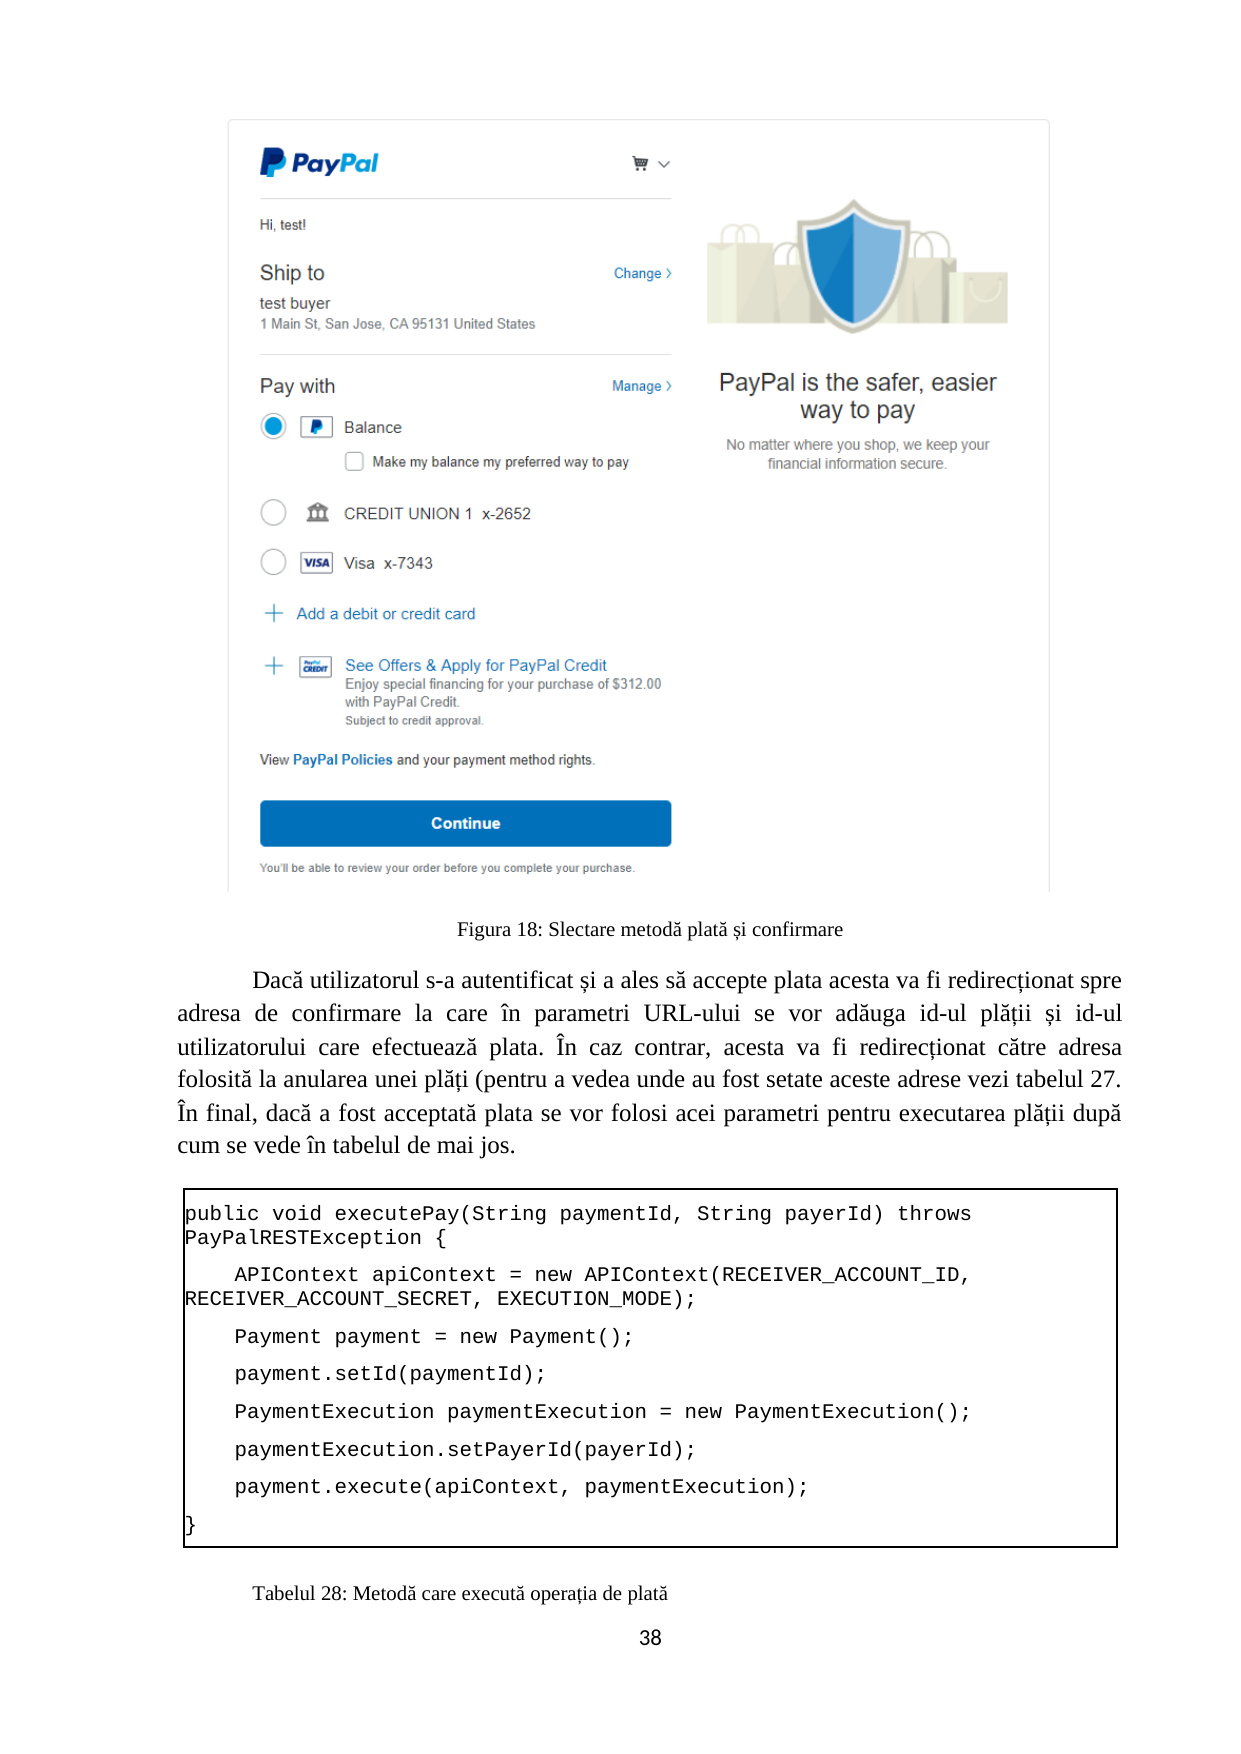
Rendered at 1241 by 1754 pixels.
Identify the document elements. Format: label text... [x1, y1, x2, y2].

picture [176, 116, 1092, 892]
text Tabelul 28: Metodă care execută operația de plată [177, 1184, 1123, 1604]
text Dacă utilizatorul s-a autentificat și a ales să accepte plata acesta va fi redirecționat spre adresa de confirmare la care în parametri URL-ului se vor adăuga id-ul plății și id-ul utilizatorului care efectuează plata. În caz contrar, acesta va fi redirecționat către adresa folosită la anularea unei plăți (pentru a vedea unde au fost setate aceste adrese vezi tabelul 27. În final, dacă a fost acceptată plata se vor folosi acei parametri pentru executarea plății după cum se vede în tabelul de mai jos. [177, 966, 1123, 1159]
text Figura 18: Slectare metodă plată și confirmare [177, 917, 1123, 941]
